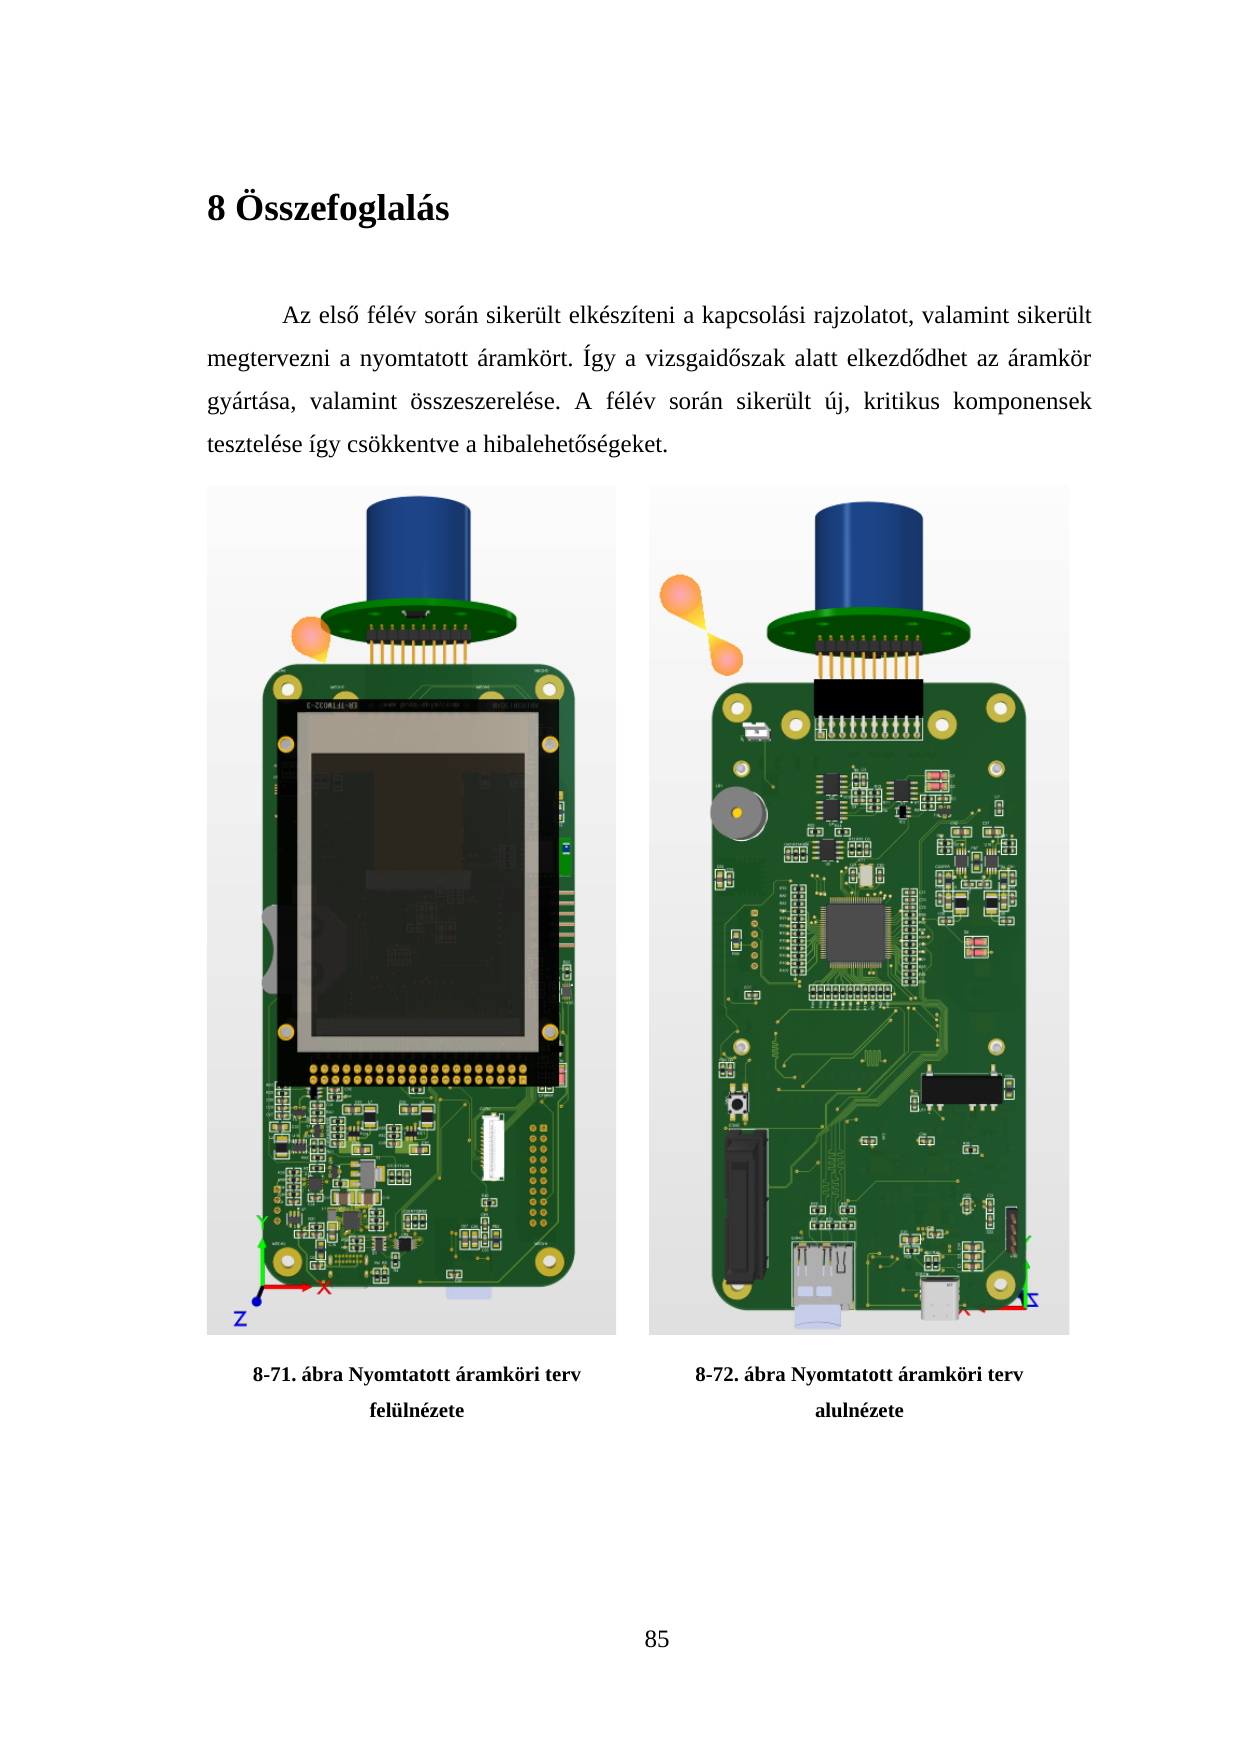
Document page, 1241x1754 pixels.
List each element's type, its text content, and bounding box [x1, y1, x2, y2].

subtitle Összefoglalás [207, 185, 1092, 228]
text Az első félév során sikerült elkészíteni a kapcsolási rajzolatot, valamint sikerült megtervezni a nyomtatott áramkört. Így a vizsgaidőszak alatt elkezdődhet az áramkör gyártása, valamint összeszerelése. A félév során sikerült új, kritikus komponensek tesztelése így csökkentve a hibalehetőségeket. [207, 300, 1092, 458]
picture [649, 485, 1070, 1335]
table_header 8-2. ábra Nyomtatott áramköri terv alulnézete [638, 485, 1081, 1514]
picture [206, 485, 617, 1335]
table_header 8-1. ábra Nyomtatott áramköri terv felülnézete [196, 485, 638, 1514]
